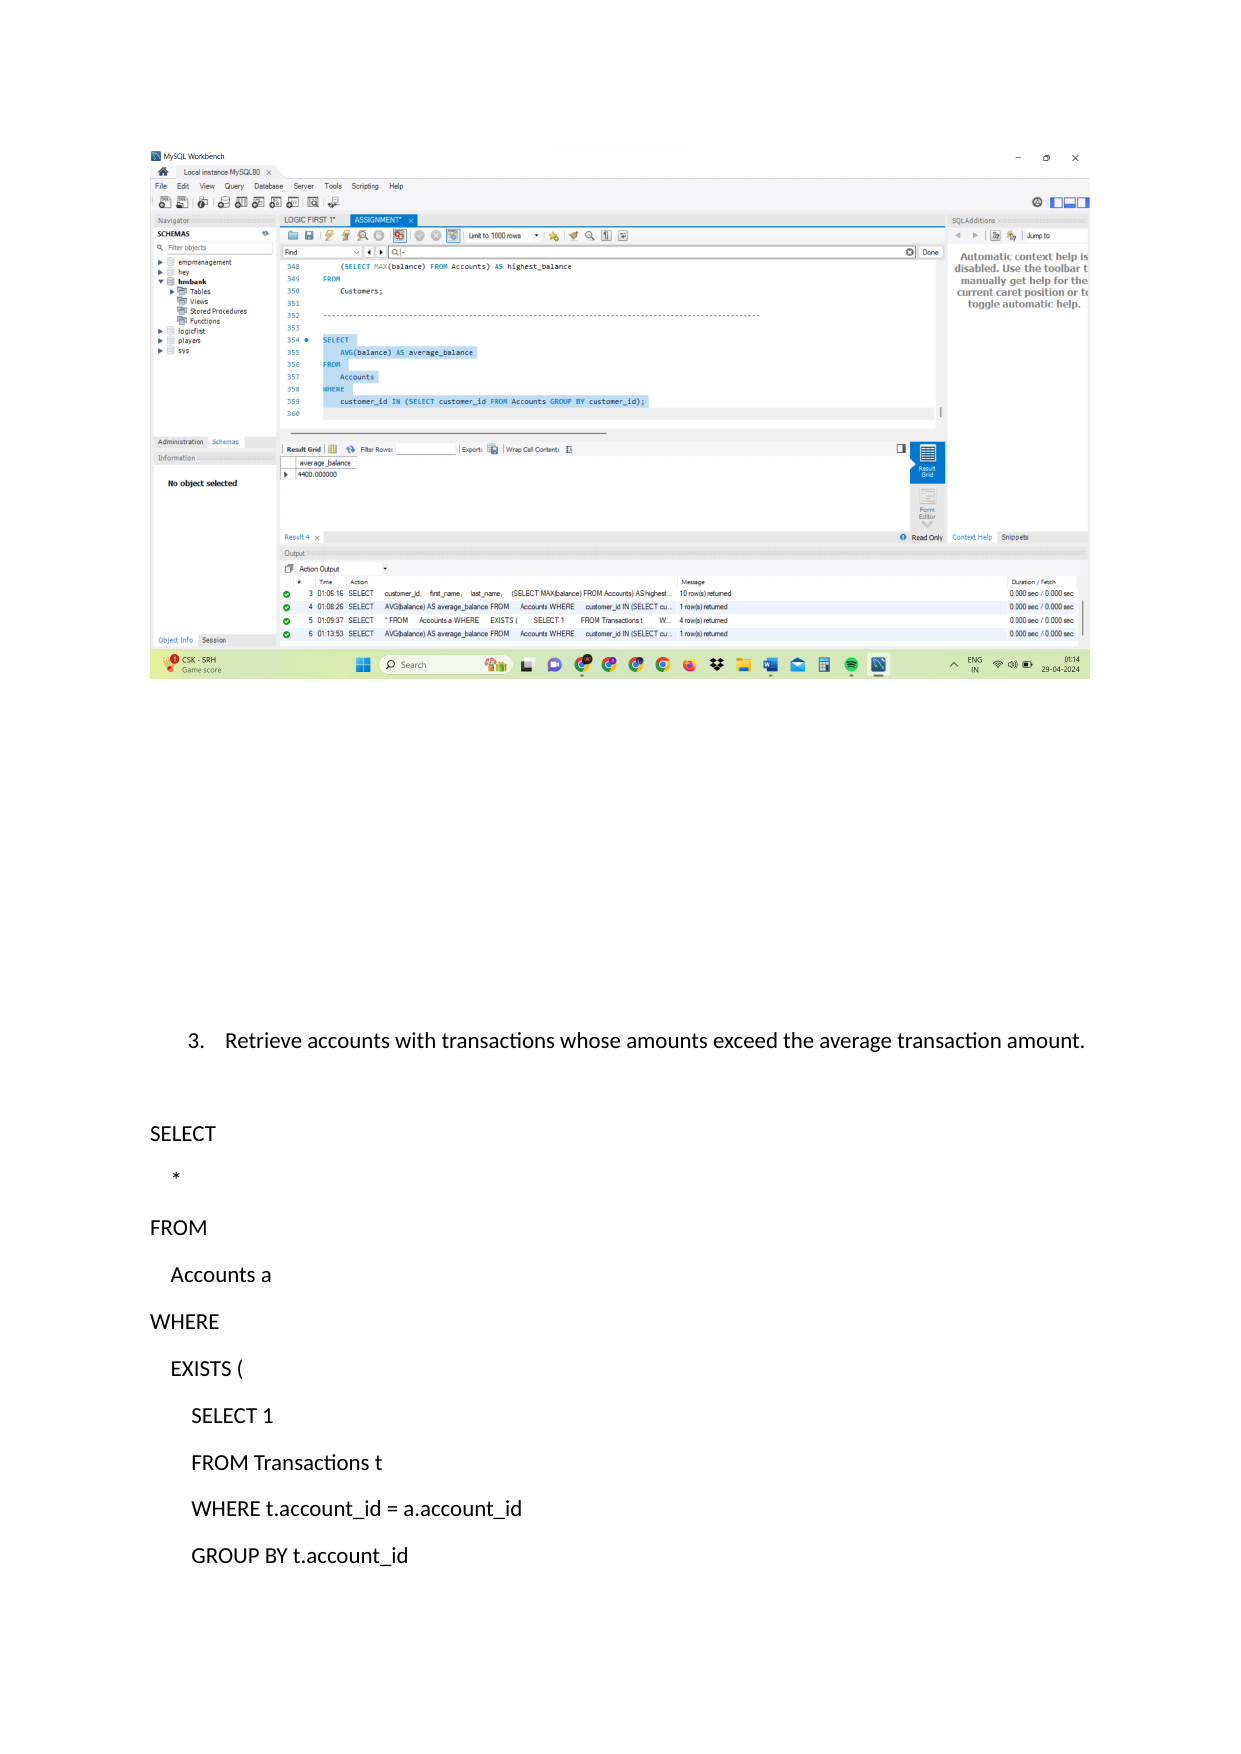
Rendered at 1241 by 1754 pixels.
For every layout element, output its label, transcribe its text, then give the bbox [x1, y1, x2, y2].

text WHERE t.account_id = a.account_id [150, 1494, 1090, 1523]
text WHERE [150, 1307, 1090, 1335]
list Retrieve accounts with transactions whose amounts exceed the average transaction amount. [187, 1026, 1090, 1054]
text * [150, 1166, 1090, 1194]
text FROM Transactions t [150, 1448, 1090, 1476]
text EXISTS ( [150, 1354, 1090, 1382]
text SELECT [150, 1119, 1090, 1148]
text FROM [150, 1213, 1090, 1241]
text GROUP BY t.account_id [150, 1541, 1090, 1569]
text SELECT 1 [150, 1401, 1090, 1429]
picture [150, 150, 1091, 679]
text Accounts a [150, 1260, 1090, 1288]
